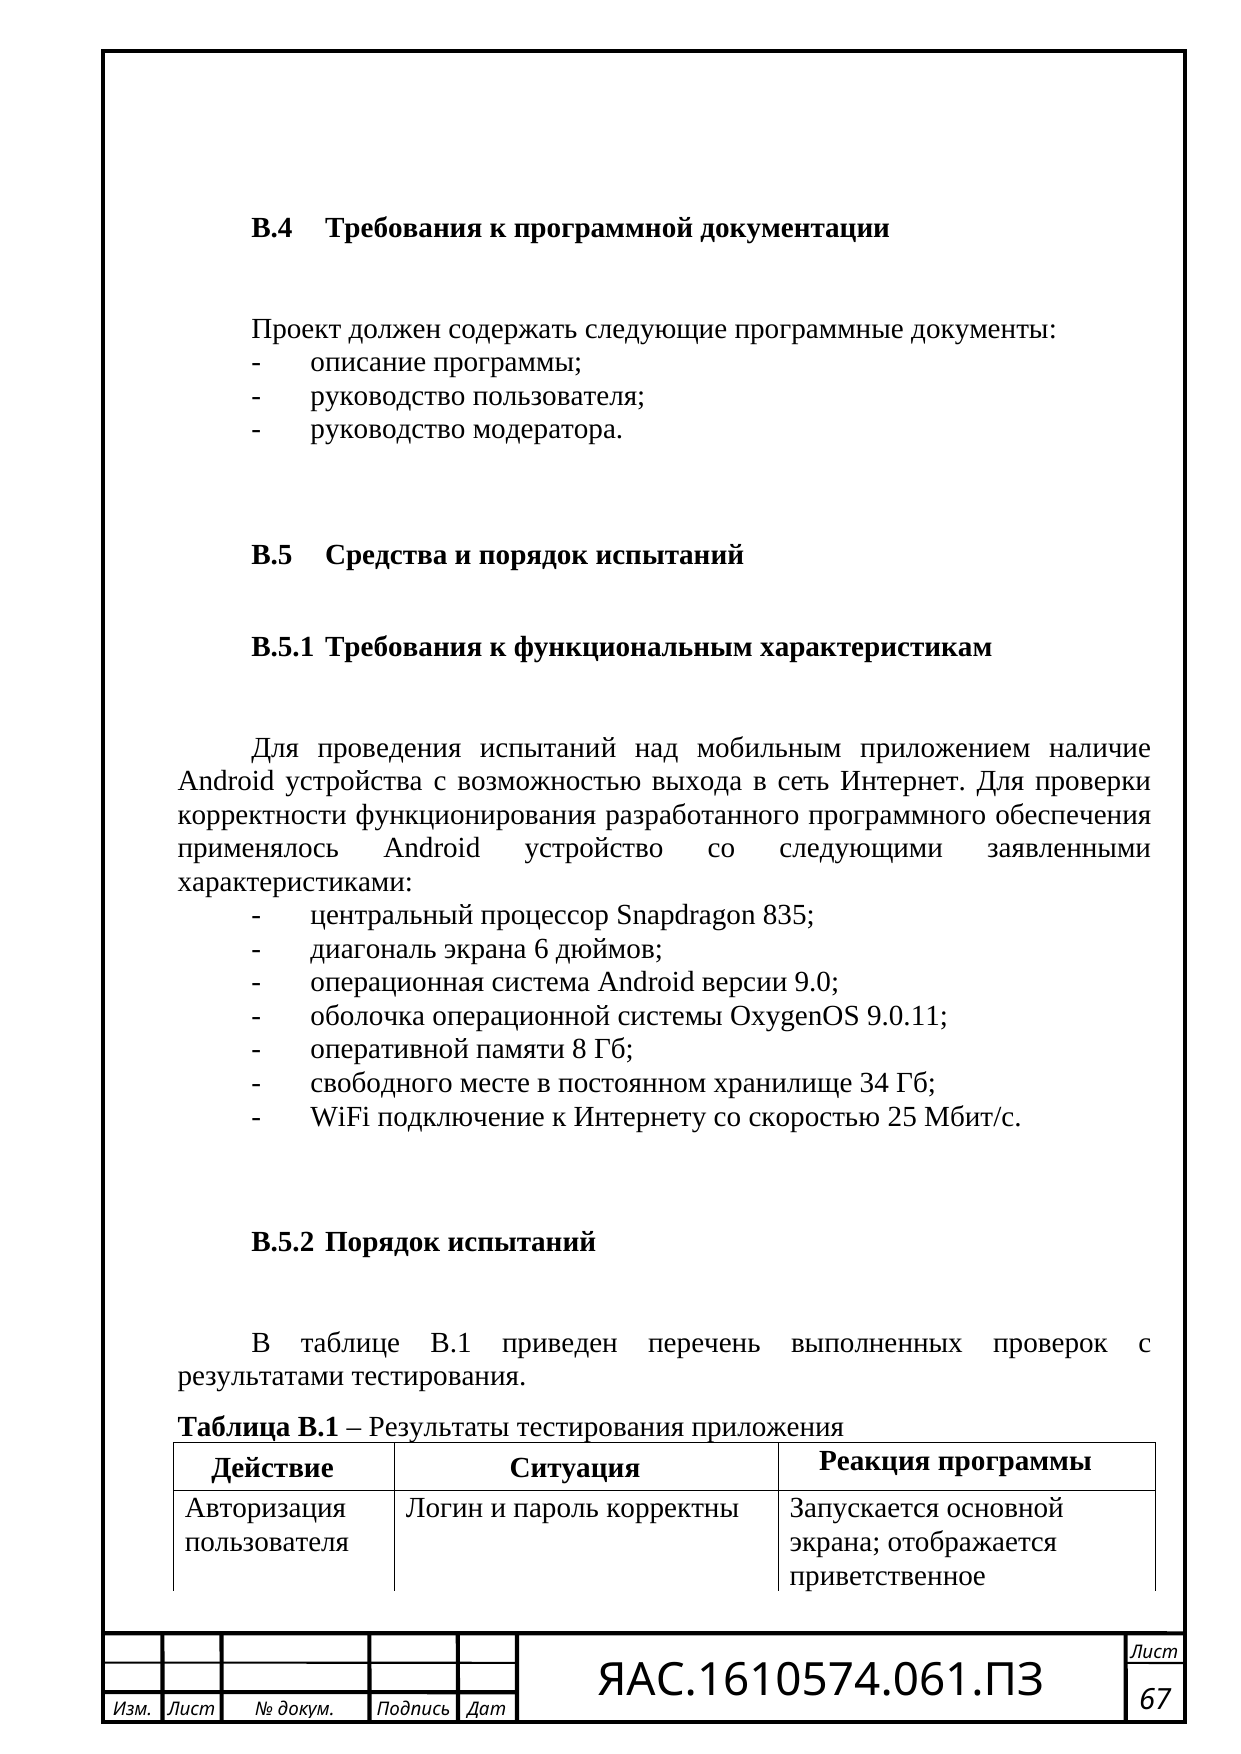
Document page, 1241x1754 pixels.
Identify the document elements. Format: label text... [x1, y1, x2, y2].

table_header Реакция программы [779, 1443, 1155, 1489]
subtitle Требования к программной документации [177, 210, 1152, 244]
list руководство пользователя; [251, 378, 1152, 411]
list WiFi подключение к Интернету со скоростью 25 Мбит/с. [251, 1099, 1152, 1132]
text В таблице В.1 приведен перечень выполненных проверок с результатами тестирования. [177, 1325, 1152, 1392]
text Проект должен содержать следующие программные документы: [177, 311, 1152, 344]
list центральный процессор Snapdragon 835; [251, 897, 1152, 931]
table_header Ситуация [395, 1443, 778, 1489]
list оболочка операционной системы OxygenOS 9.0.11; [251, 998, 1152, 1032]
text Для проведения испытаний над мобильным приложением наличие Android устройства с возможностью выхода в сеть Интернет. Для проверки корректности функционирования разработанного программного обеспечения применялось Android устройство со следующими заявленными характеристиками: [177, 730, 1152, 897]
subtitle Порядок испытаний [177, 1224, 1152, 1258]
subtitle Средства и порядок испытаний [177, 537, 1152, 571]
title Таблица В.1 – Результаты тестирования приложения [177, 1409, 1152, 1442]
list свободного месте в постоянном хранилище 34 Гб; [251, 1065, 1152, 1099]
subtitle Требования к функциональным характеристикам [177, 629, 1152, 663]
list руководство модератора. [251, 411, 1152, 445]
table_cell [174, 1491, 394, 1591]
list описание программы; [251, 344, 1152, 378]
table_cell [779, 1491, 1155, 1591]
list диагональ экрана 6 дюймов; [251, 931, 1152, 964]
table_header Действие [174, 1443, 394, 1489]
list оперативной памяти 8 Гб; [251, 1032, 1152, 1065]
list операционная система Android версии 9.0; [251, 964, 1152, 998]
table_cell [395, 1491, 778, 1591]
